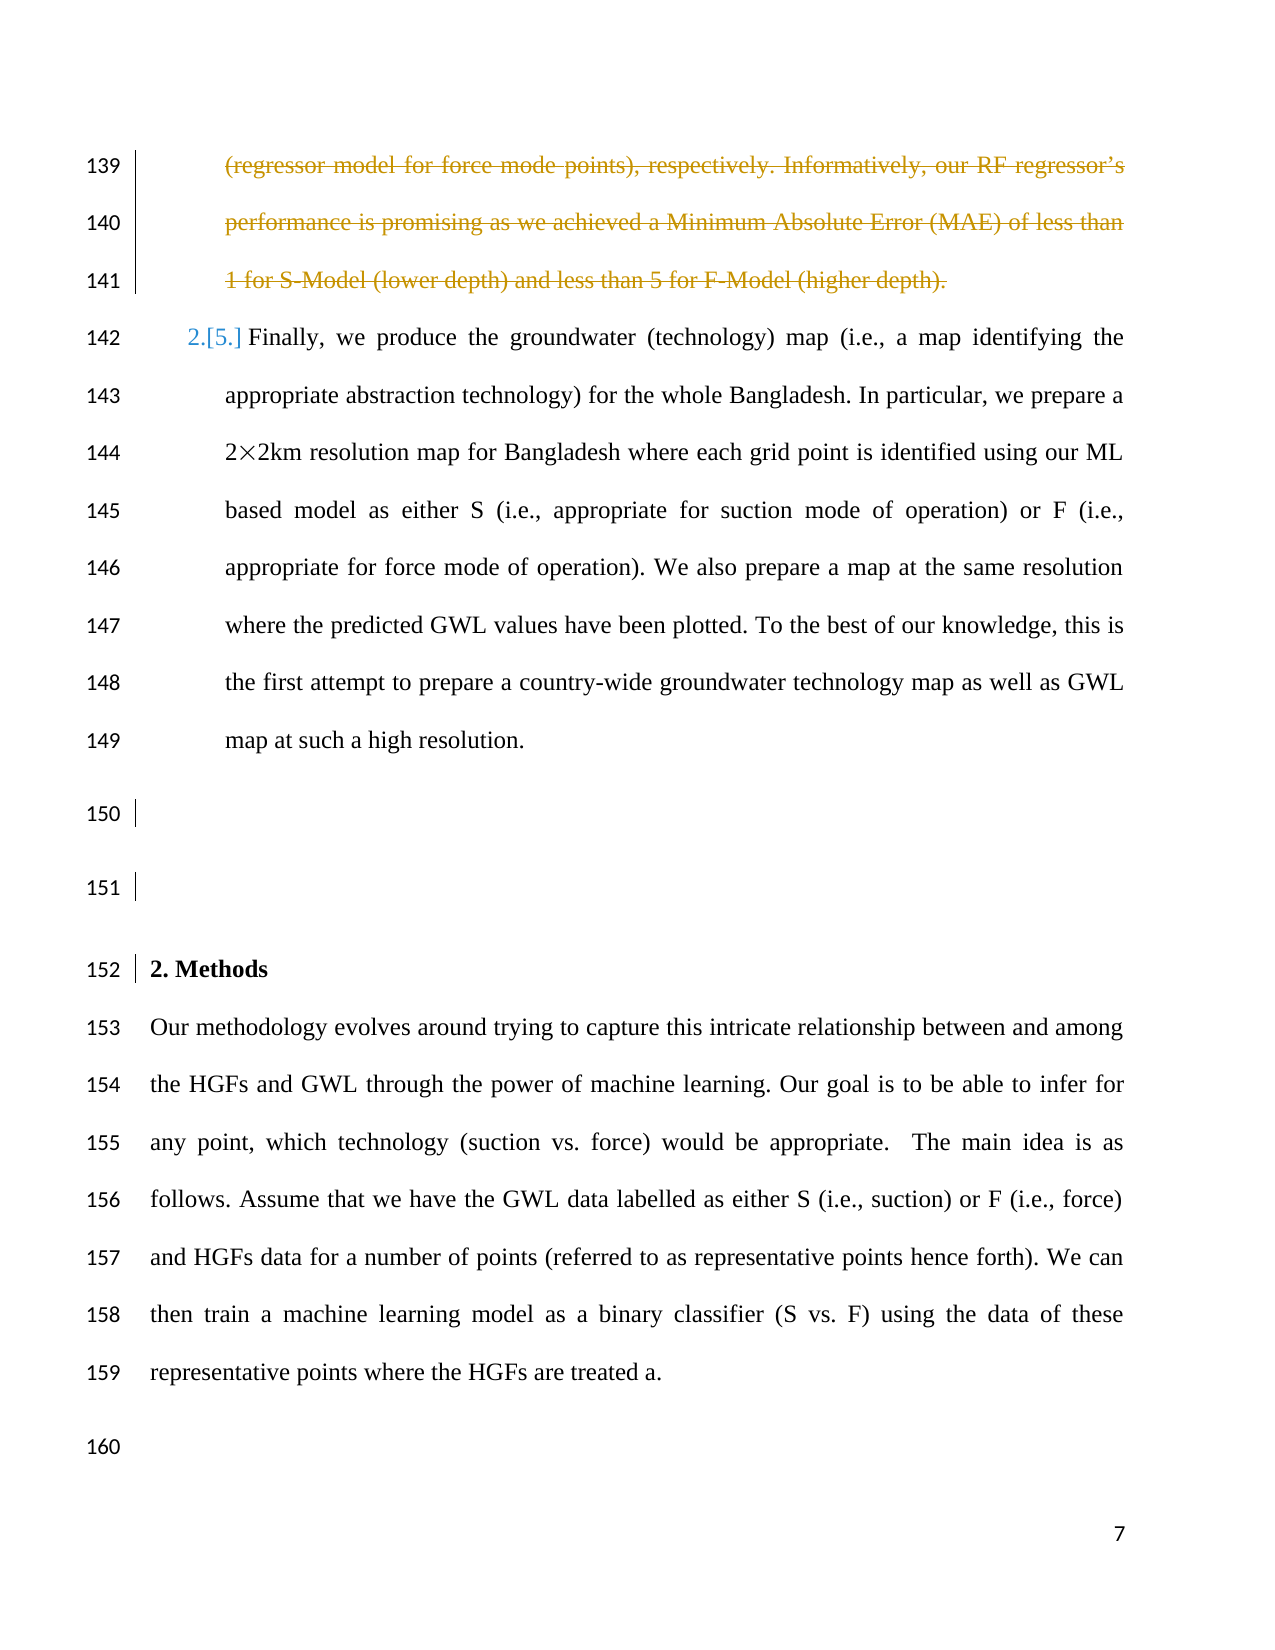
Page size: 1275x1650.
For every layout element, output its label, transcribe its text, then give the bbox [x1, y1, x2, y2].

text Our methodology evolves around trying to capture this intricate relationship between and among the HGFs and GWL through the power of machine learning. Our goal is to be able to infer for any point, which technology (suction vs. force) would be appropriate. The main idea is as follows. Assume that we have the GWL data labelled as either S (i.e., suction) or F (i.e., force) and HGFs data for a number of points (referred to as representative points hence forth). We can then train a machine learning model as a binary classifier (S vs. F) using the data of these representative points where the HGFs are treated a. [150, 1012, 1125, 1386]
subtitle 2. Methods [150, 954, 1125, 983]
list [187, 150, 1125, 294]
list Finally, we produce the groundwater (technology) map (i.e., a map identifying the appropriate abstraction technology) for the whole Bangladesh. In particular, we prepare a 22km resolution map for Bangladesh where each grid point is identified using our ML based model as either S (i.e., appropriate for suction mode of operation) or F (i.e., appropriate for force mode of operation). We also prepare a map at the same resolution where the predicted GWL values have been plotted. To the best of our knowledge, this is the first attempt to prepare a country-wide groundwater technology map as well as GWL map at such a high resolution. [187, 322, 1125, 754]
